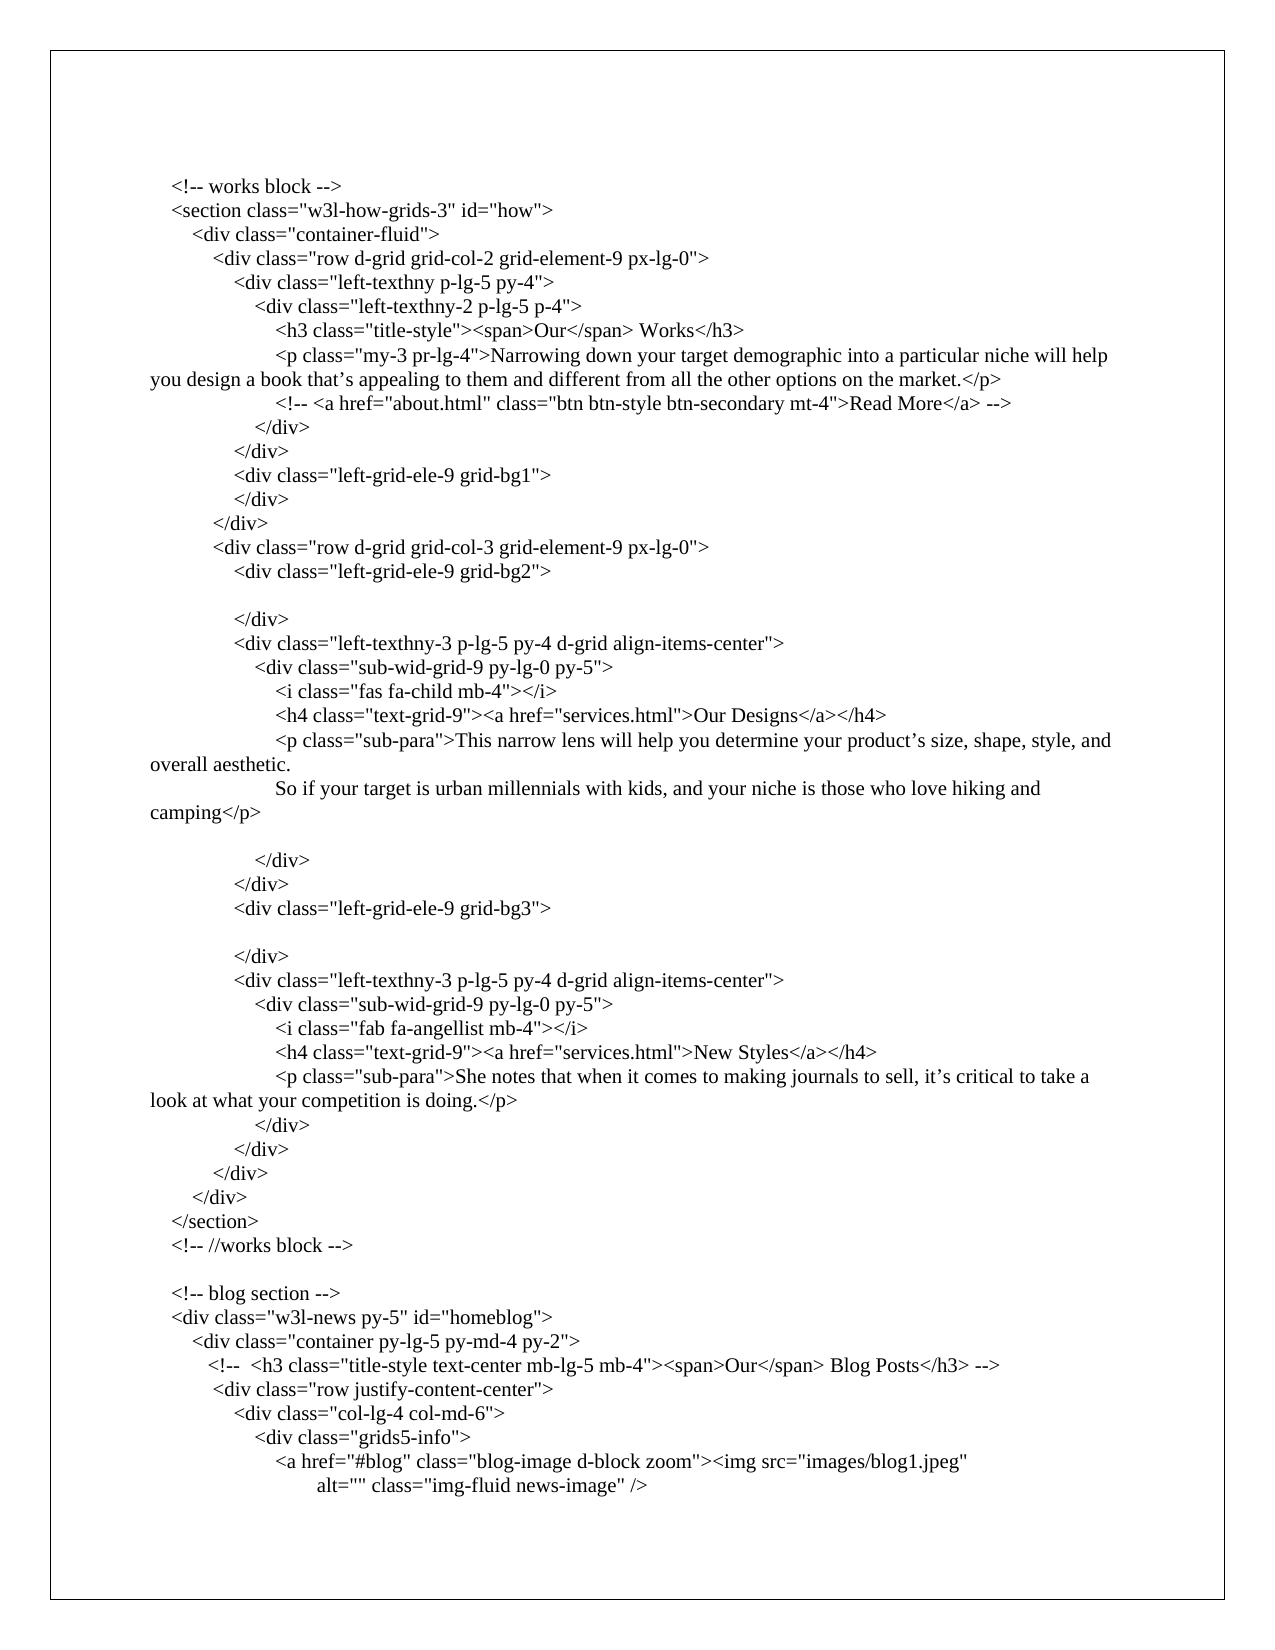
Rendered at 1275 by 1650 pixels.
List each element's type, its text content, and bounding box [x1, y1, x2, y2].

text </div> [150, 1185, 1125, 1209]
text </section> [150, 1209, 1125, 1233]
text <!-- works block --> [150, 174, 1125, 198]
text </div> [150, 511, 1125, 535]
text </div> [150, 944, 1125, 968]
text <div class="container py-lg-5 py-md-4 py-2"> [150, 1329, 1125, 1353]
text <h4 class="text-grid-9"><a href="services.html">Our Designs</a></h4> [150, 703, 1125, 727]
text <div class="left-texthny-3 p-lg-5 py-4 d-grid align-items-center"> [150, 631, 1125, 655]
text <section class="w3l-how-grids-3" id="how"> [150, 198, 1125, 222]
text </div> [150, 1161, 1125, 1185]
text <div class="grids5-info"> [150, 1425, 1125, 1449]
text <div class="row d-grid grid-col-2 grid-element-9 px-lg-0"> [150, 246, 1125, 270]
text <div class="sub-wid-grid-9 py-lg-0 py-5"> [150, 992, 1125, 1016]
text <!-- <a href="about.html" class="btn btn-style btn-secondary mt-4">Read More</a> --> [150, 391, 1125, 415]
text <div class="row justify-content-center"> [150, 1377, 1125, 1401]
text <div class="left-texthny-2 p-lg-5 p-4"> [150, 294, 1125, 318]
text <div class="sub-wid-grid-9 py-lg-0 py-5"> [150, 655, 1125, 679]
text </div> [150, 1137, 1125, 1161]
text </div> [150, 1112, 1125, 1137]
text <div class="row d-grid grid-col-3 grid-element-9 px-lg-0"> [150, 535, 1125, 559]
text </div> [150, 487, 1125, 511]
text <div class="left-grid-ele-9 grid-bg1"> [150, 463, 1125, 487]
text <div class="col-lg-4 col-md-6"> [150, 1401, 1125, 1425]
text <!-- <h3 class="title-style text-center mb-lg-5 mb-4"><span>Our</span> Blog Posts</h3> --> [150, 1353, 1125, 1377]
text <div class="left-grid-ele-9 grid-bg3"> [150, 896, 1125, 920]
text </div> [150, 439, 1125, 463]
text <i class="fab fa-angellist mb-4"></i> [150, 1016, 1125, 1040]
text <i class="fas fa-child mb-4"></i> [150, 679, 1125, 703]
text </div> [150, 415, 1125, 439]
text <h3 class="title-style"><span>Our</span> Works</h3> [150, 318, 1125, 342]
text alt="" class="img-fluid news-image" /> [150, 1473, 1125, 1497]
text <p class="my-3 pr-lg-4">Narrowing down your target demographic into a particular niche will help you design a book that’s appealing to them and different from all the other options on the market.</p> [150, 342, 1125, 391]
text </div> [150, 607, 1125, 631]
text <div class="left-texthny p-lg-5 py-4"> [150, 270, 1125, 294]
text <h4 class="text-grid-9"><a href="services.html">New Styles</a></h4> [150, 1040, 1125, 1064]
text </div> [150, 848, 1125, 872]
text <div class="left-grid-ele-9 grid-bg2"> [150, 559, 1125, 583]
text </div> [150, 872, 1125, 896]
text <div class="container-fluid"> [150, 222, 1125, 246]
text <!-- blog section --> [150, 1281, 1125, 1305]
text <!-- //works block --> [150, 1233, 1125, 1257]
text <div class="w3l-news py-5" id="homeblog"> [150, 1305, 1125, 1329]
text So if your target is urban millennials with kids, and your niche is those who love hiking and camping</p> [150, 776, 1125, 824]
text <a href="#blog" class="blog-image d-block zoom"><img src="images/blog1.jpeg" [150, 1449, 1125, 1473]
text <p class="sub-para">She notes that when it comes to making journals to sell, it’s critical to take a look at what your competition is doing.</p> [150, 1064, 1125, 1112]
text <div class="left-texthny-3 p-lg-5 py-4 d-grid align-items-center"> [150, 968, 1125, 992]
text <p class="sub-para">This narrow lens will help you determine your product’s size, shape, style, and overall aesthetic. [150, 727, 1125, 776]
